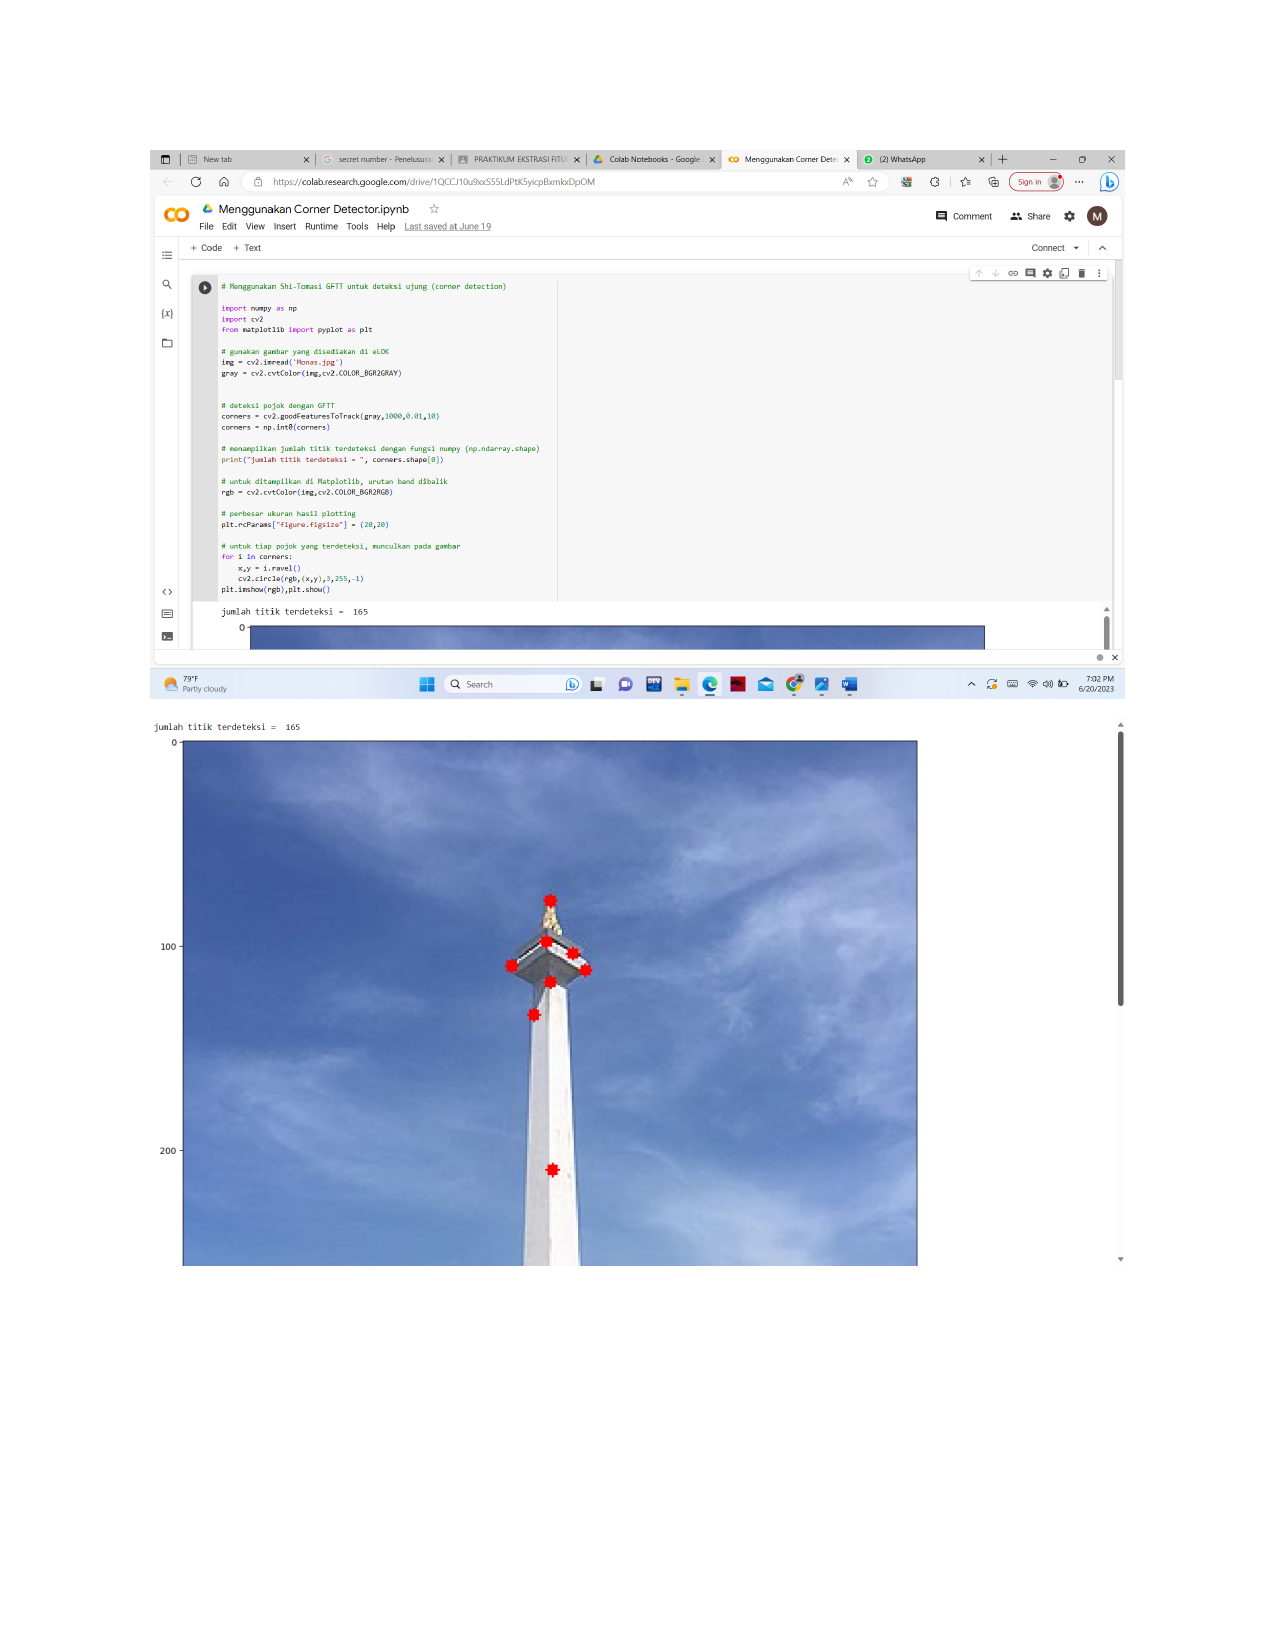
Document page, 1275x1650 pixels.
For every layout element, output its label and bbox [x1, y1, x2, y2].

picture [150, 717, 1125, 1266]
picture [150, 150, 1125, 699]
